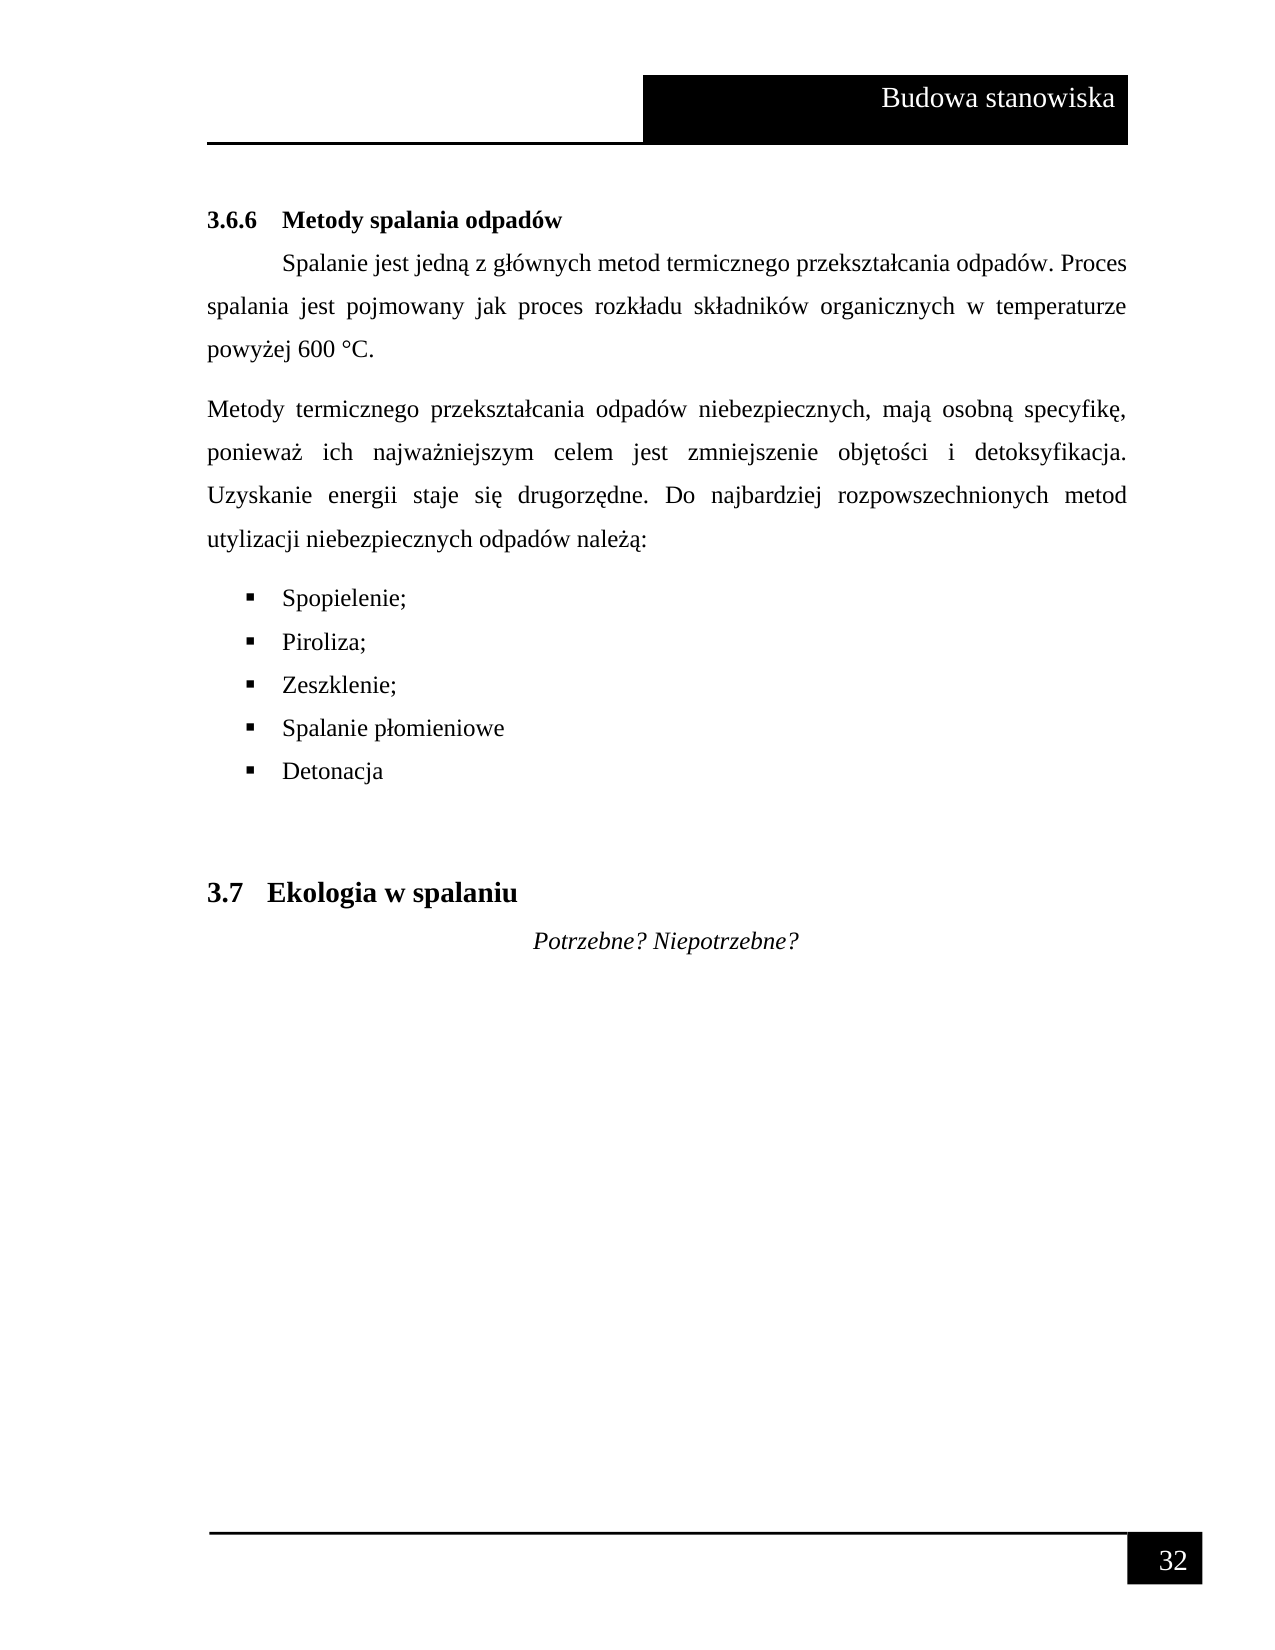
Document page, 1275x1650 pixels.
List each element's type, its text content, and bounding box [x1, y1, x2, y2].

text Potrzebne? Niepotrzebne? [207, 926, 1127, 954]
list Piroliza; [244, 627, 1127, 655]
list Detonacja [244, 756, 1127, 785]
subtitle Metody spalania odpadów [207, 205, 1127, 234]
list Spalanie płomieniowe [244, 713, 1127, 742]
text Spalanie jest jedną z głównych metod termicznego przekształcania odpadów. Proces spalania jest pojmowany jak proces rozkładu składników organicznych w temperaturze powyżej 600 °C. [207, 248, 1127, 363]
text Metody termicznego przekształcania odpadów niebezpiecznych, mają osobną specyfikę, ponieważ ich najważniejszym celem jest zmniejszenie objętości i detoksyfikacja. Uzyskanie energii staje się drugorzędne. Do najbardziej rozpowszechnionych metod utylizacji niebezpiecznych odpadów należą: [207, 394, 1127, 552]
list Spopielenie; [244, 583, 1127, 612]
subtitle Ekologia w spalaniu [207, 876, 1127, 909]
list Zeszklenie; [244, 670, 1127, 698]
